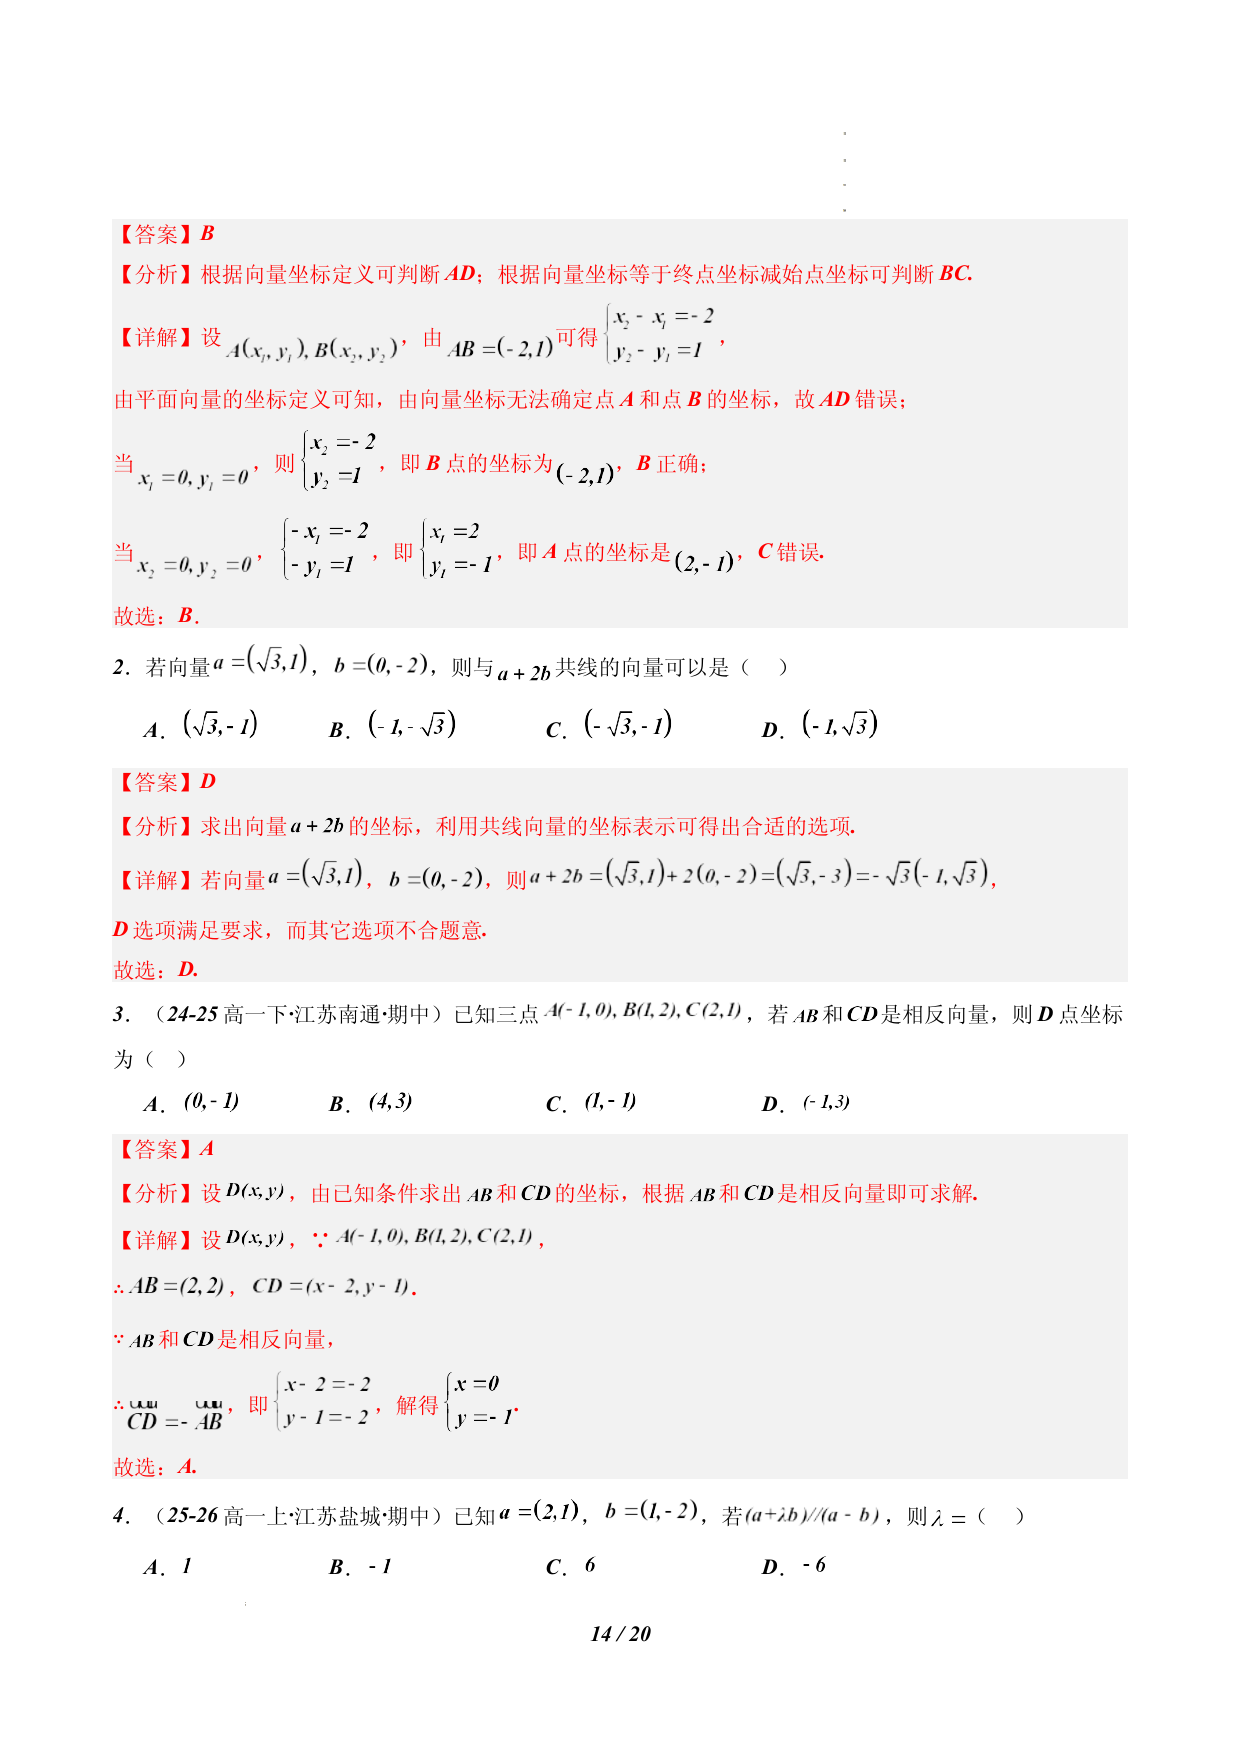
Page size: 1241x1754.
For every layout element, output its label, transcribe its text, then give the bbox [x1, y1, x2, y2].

text 【答案】A [112, 1134, 1128, 1161]
text 【答案】D [112, 768, 1128, 794]
text 【详解】设，∵， [112, 1223, 1128, 1255]
text A． B． C． D． [143, 1551, 1128, 1582]
text 2．若向量，，则与共线的向量可以是（ ） [112, 642, 1128, 691]
text 3．（24-25高一下·江苏南通·期中）已知三点，若和是相反向量，则D点坐标为（ ） [112, 996, 1128, 1072]
text A． B． C． D． [143, 1086, 1128, 1121]
text 当，则，即B点的坐标为，B正确； [112, 425, 1128, 500]
text 【答案】B [112, 219, 1128, 246]
text ∴，. [112, 1267, 1128, 1307]
text 4．（25-26高一上·江苏盐城·期中）已知，，若，则（ ） [112, 1493, 1128, 1537]
text 当，，即，即A点的坐标是，C错误. [112, 513, 1128, 588]
text 【详解】设，由可得， [112, 299, 1128, 372]
text D选项满足要求，而其它选项不合题意. [112, 916, 1128, 942]
text 【分析】求出向量的坐标，利用共线向量的坐标表示可得出合适的选项. [112, 808, 1128, 843]
text 故选：A. [112, 1453, 1128, 1479]
text A． B． C． D． [143, 705, 1128, 754]
text 由平面向量的坐标定义可知，由向量坐标无法确定点A和点B的坐标，故AD错误； [112, 385, 1128, 412]
text 【分析】设，由已知条件求出和的坐标，根据和是相反向量即可求解. [112, 1175, 1128, 1210]
text 故选：B． [112, 601, 1128, 628]
text 【分析】根据向量坐标定义可判断AD；根据向量坐标等于终点坐标减始点坐标可判断BC. [112, 259, 1128, 286]
text ∵和是相反向量， [112, 1320, 1128, 1355]
text ∴，即，解得. [112, 1369, 1128, 1439]
text 【详解】若向量，，则， [112, 856, 1128, 903]
text 故选：D. [112, 956, 1128, 982]
